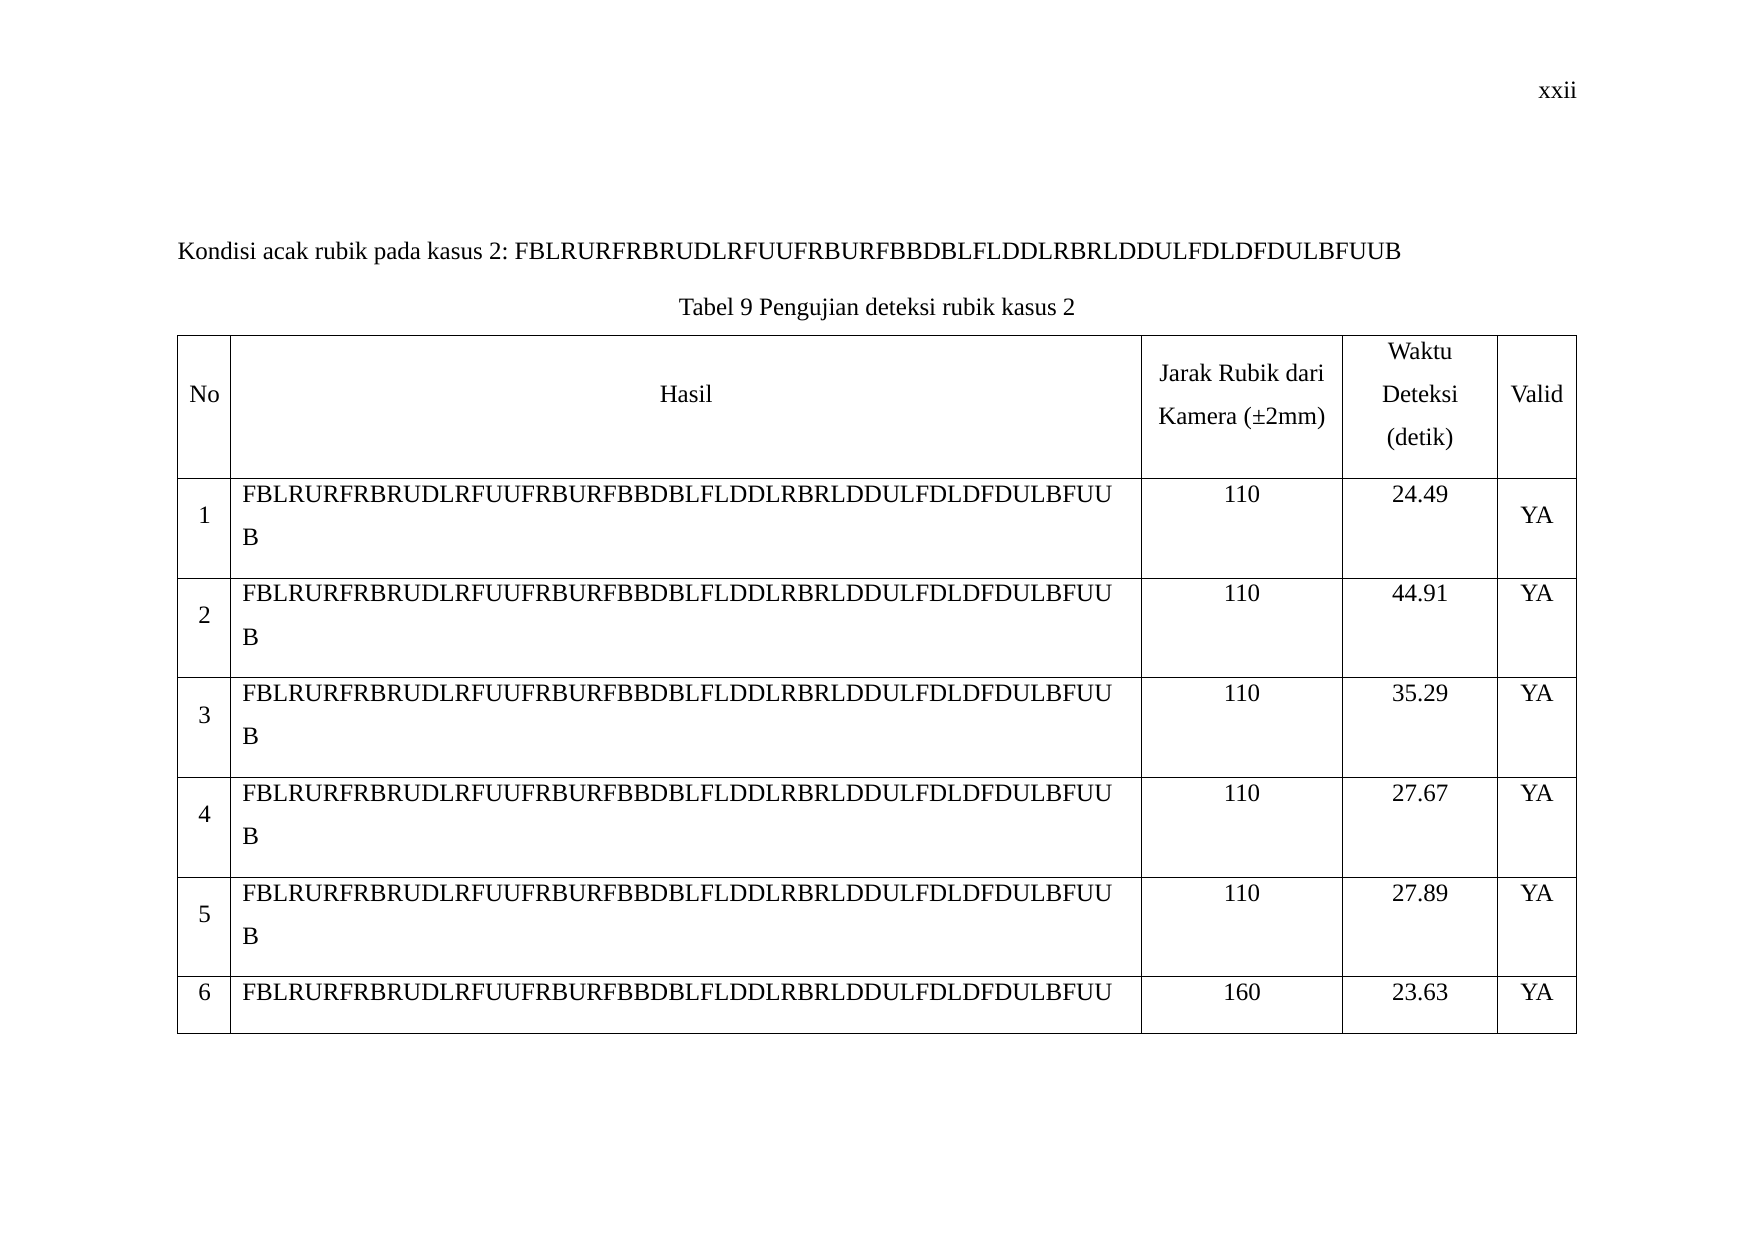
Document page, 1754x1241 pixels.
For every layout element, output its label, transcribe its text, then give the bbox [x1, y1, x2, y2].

table_cell 110 [1142, 479, 1342, 577]
table_cell YA [1498, 678, 1576, 777]
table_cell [231, 878, 1141, 976]
table_cell FBLRURFRBRUDLRFUUFRBURFBBDBLFLDDLRBRLDDULFDLDFDULBFUUB [231, 678, 1141, 777]
table_cell 160 [1142, 977, 1342, 1033]
table_cell 110 [1142, 579, 1342, 677]
table_header Waktu Deteksi (detik) [1343, 336, 1497, 478]
table_cell YA [1498, 778, 1576, 877]
table_cell 35.29 [1343, 678, 1497, 777]
table_cell 5 [178, 878, 230, 976]
table_cell 4 [178, 778, 230, 877]
table_header No [178, 336, 230, 478]
table_header Hasil [231, 336, 1141, 478]
table_cell 2 [178, 579, 230, 677]
table_cell FBLRURFRBRUDLRFUUFRBURFBBDBLFLDDLRBRLDDULFDLDFDULBFUUB [231, 479, 1141, 577]
table_cell 1 [178, 479, 230, 577]
table_cell 44.91 [1343, 579, 1497, 677]
table_header Jarak Rubik dari Kamera (±2mm) [1142, 336, 1342, 478]
table_cell 110 [1142, 678, 1342, 777]
table_cell 23.63 [1343, 977, 1497, 1033]
table_cell 6 [178, 977, 230, 1033]
table_cell 27.89 [1343, 878, 1497, 976]
table_cell 3 [178, 678, 230, 777]
text Kondisi acak rubik pada kasus 2: FBLRURFRBRUDLRFUUFRBURFBBDBLFLDDLRBRLDDULFDLDFDULBFUUB [177, 236, 1577, 265]
table_cell 110 [1142, 878, 1342, 976]
table_cell 110 [1142, 778, 1342, 877]
table_cell FBLRURFRBRUDLRFUUFRBURFBBDBLFLDDLRBRLDDULFDLDFDULBFUUB [231, 579, 1141, 677]
table_cell 27.67 [1343, 778, 1497, 877]
table_cell YA [1498, 479, 1576, 577]
table_cell YA [1498, 878, 1576, 976]
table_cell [231, 977, 1141, 1033]
table_cell YA [1498, 977, 1576, 1033]
table_header Valid [1498, 336, 1576, 478]
table_cell 24.49 [1343, 479, 1497, 577]
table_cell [231, 778, 1141, 877]
table_cell YA [1498, 579, 1576, 677]
